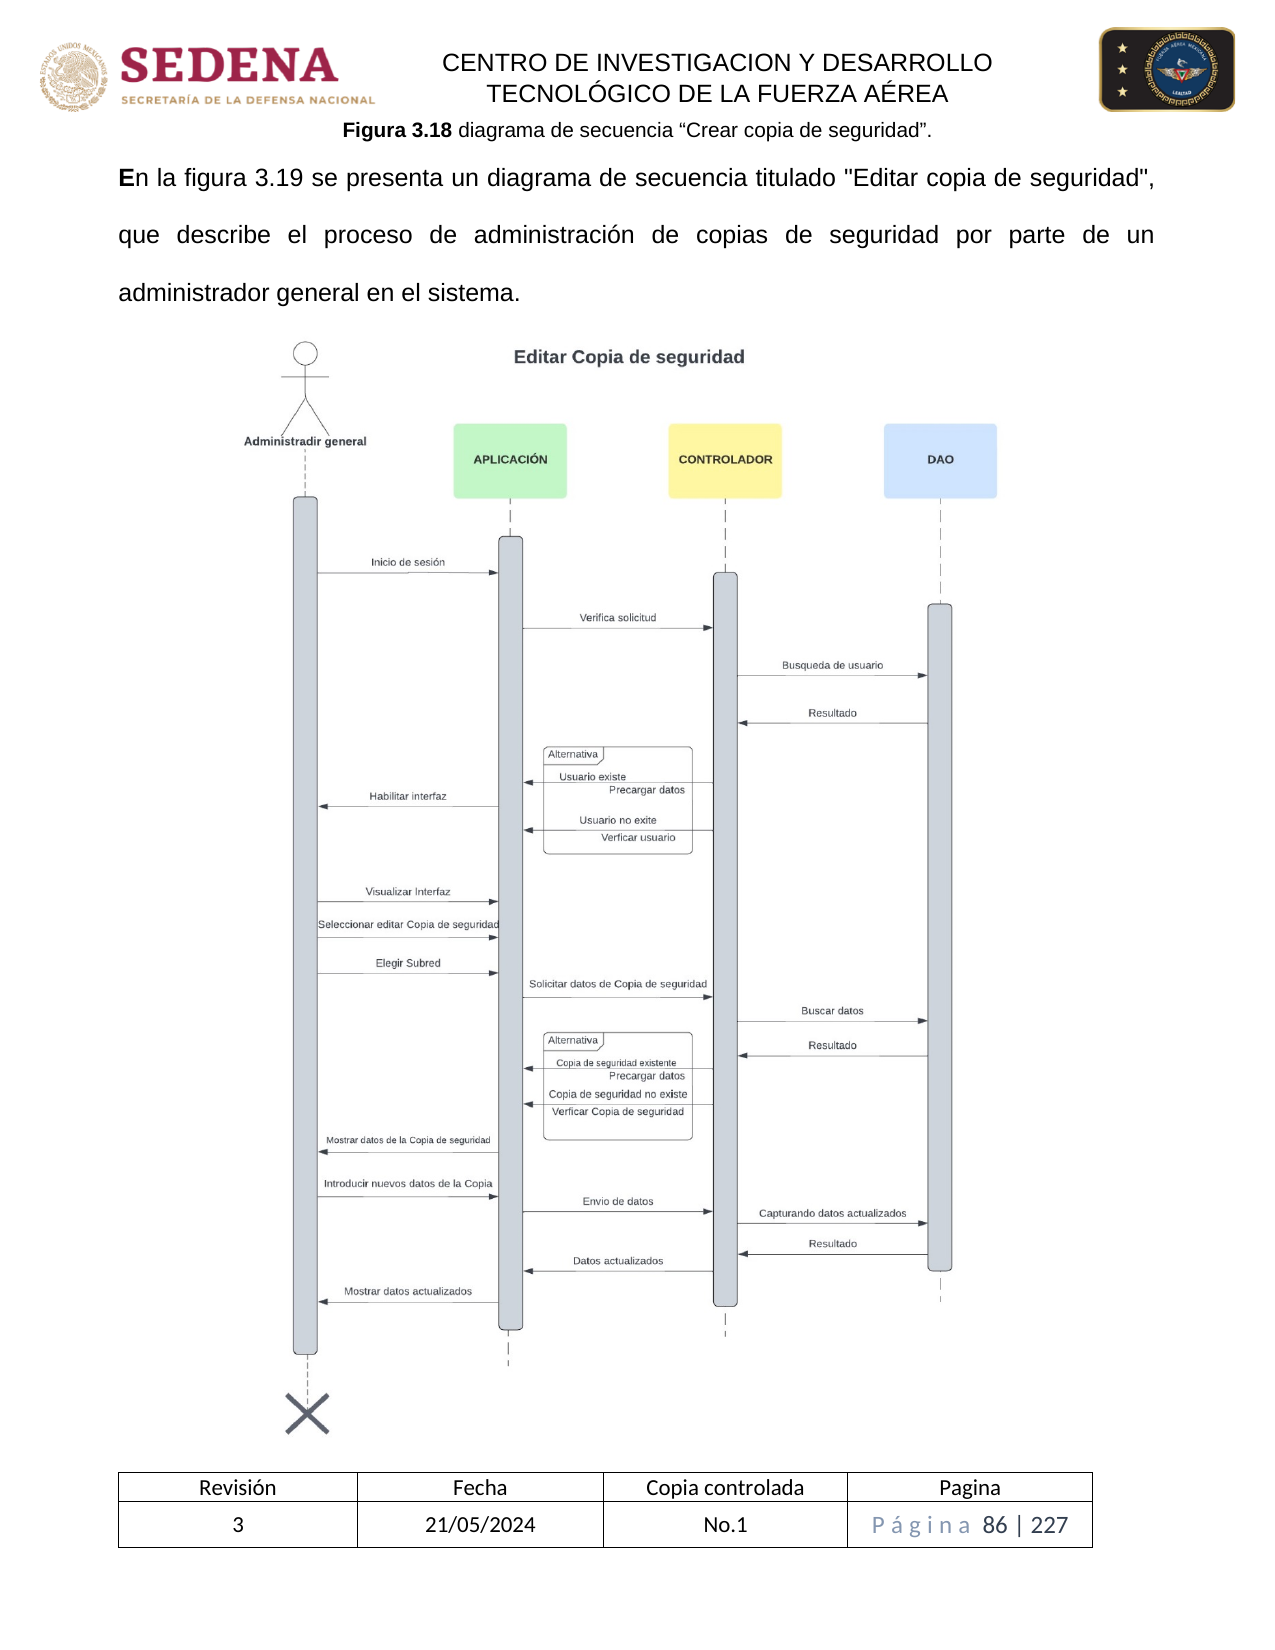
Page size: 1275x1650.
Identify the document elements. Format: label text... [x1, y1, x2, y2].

picture [212, 308, 1033, 1470]
text Figura 3.18 diagrama de secuencia “Crear copia de seguridad”. [118, 118, 1157, 142]
picture [39, 27, 1236, 112]
text En la figura 3.19 se presenta un diagrama de secuencia titulado "Editar copia de seguridad", que describe el proceso de administración de copias de seguridad por parte de un administrador general en el sistema. [118, 163, 1157, 307]
